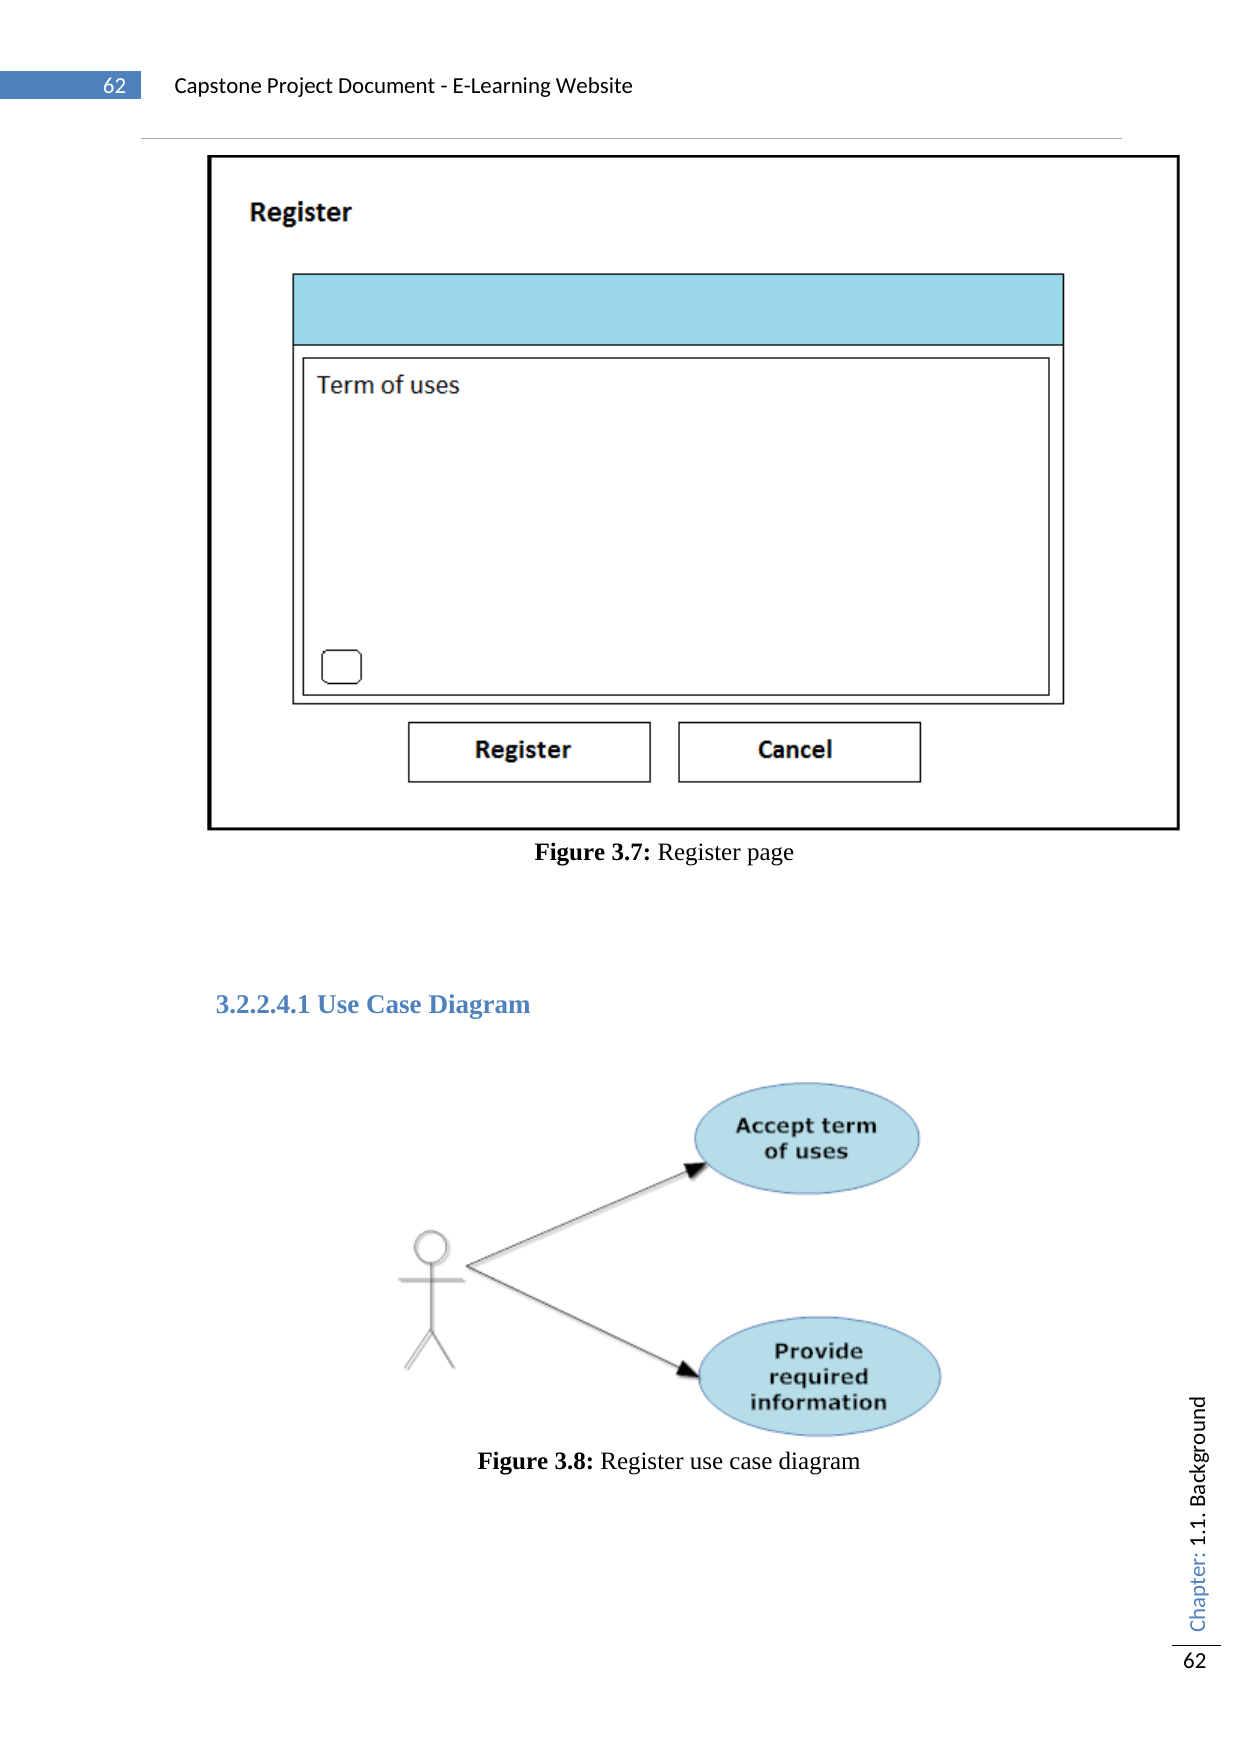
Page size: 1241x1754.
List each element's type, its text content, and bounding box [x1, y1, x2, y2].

subtitle 3.2.2.4.1 Use Case Diagram [216, 988, 1122, 1019]
text Figure 3.8: Register use case diagram [216, 1446, 1122, 1475]
text Figure 3.7: Register page [206, 837, 1122, 866]
picture [206, 155, 1180, 832]
picture [390, 1075, 948, 1442]
